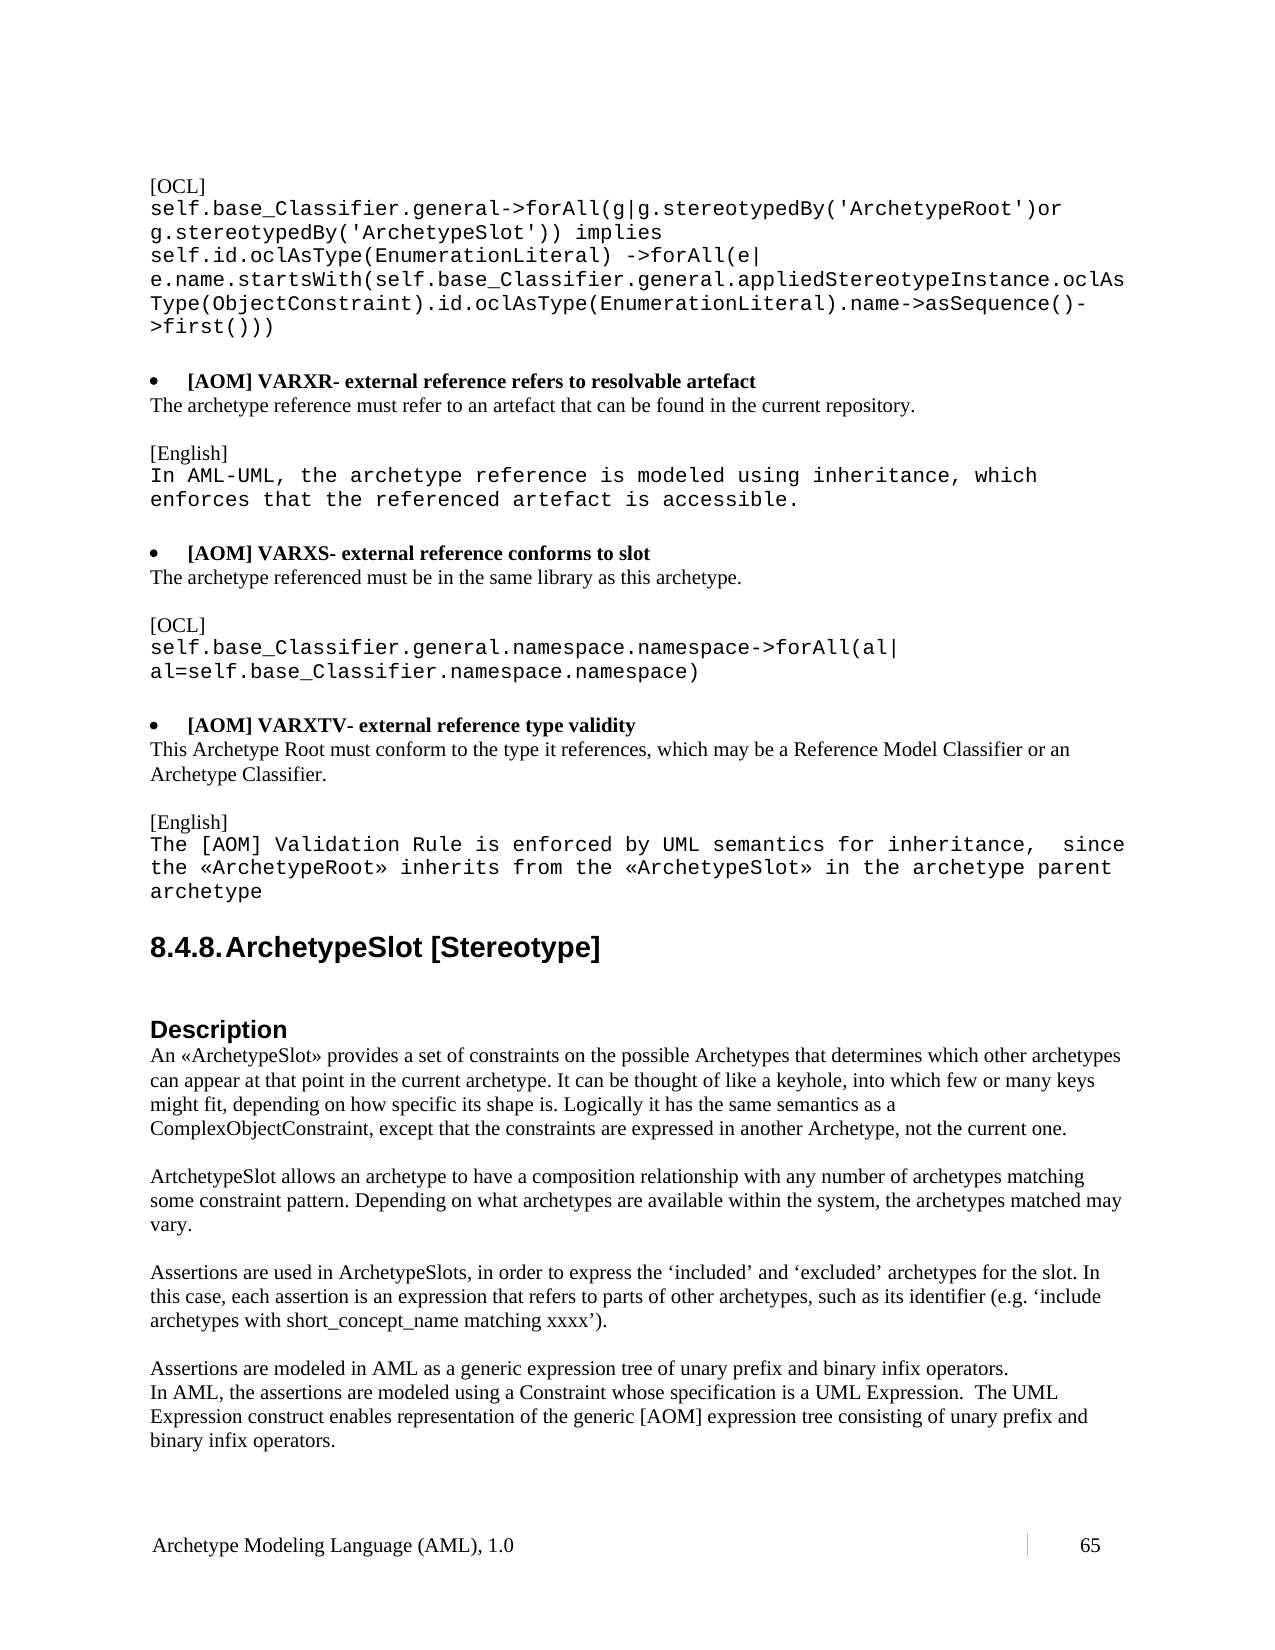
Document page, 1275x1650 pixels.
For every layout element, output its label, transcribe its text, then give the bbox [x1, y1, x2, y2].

text Assertions are modeled in AML as a generic expression tree of unary prefix and binary infix operators. [150, 1356, 1125, 1380]
text An «ArchetypeSlot» provides a set of constraints on the possible Archetypes that determines which other archetypes can appear at that point in the current archetype. It can be thought of like a keyhole, into which few or many keys might fit, depending on how specific its shape is. Logically it has the same semantics as a ComplexObjectConstraint, except that the constraints are expressed in another Archetype, not the current one. [150, 1043, 1125, 1140]
text [OCL] [150, 174, 1125, 198]
text self.base_Classifier.general.namespace.namespace->forAll(al|al=self.base_Classifier.namespace.namespace) [150, 637, 1125, 684]
list [AOM] VARXS- external reference conforms to slot [150, 541, 1125, 565]
text [OCL] [150, 613, 1125, 637]
subtitle ArchetypeSlot [Stereotype] [150, 930, 1125, 964]
text The archetype reference must refer to an artefact that can be found in the current repository. [150, 393, 1125, 417]
text Description [150, 1015, 1125, 1043]
text ArtchetypeSlot allows an archetype to have a composition relationship with any number of archetypes matching some constraint pattern. Depending on what archetypes are available within the system, the archetypes matched may vary. [150, 1164, 1125, 1236]
text The archetype referenced must be in the same library as this archetype. [150, 565, 1125, 589]
text In AML, the assertions are modeled using a Constraint whose specification is a UML Expression. The UML Expression construct enables representation of the generic [AOM] expression tree consisting of unary prefix and binary infix operators. [150, 1380, 1125, 1452]
text Assertions are used in ArchetypeSlots, in order to express the ‘included’ and ‘excluded’ archetypes for the slot. In this case, each assertion is an expression that refers to parts of other archetypes, such as its identifier (e.g. ‘include archetypes with short_concept_name matching xxxx’). [150, 1260, 1125, 1332]
text self.base_Classifier.general->forAll(g|g.stereotypedBy('ArchetypeRoot')or g.stereotypedBy('ArchetypeSlot')) implies self.id.oclAsType(EnumerationLiteral) ->forAll(e|e.name.startsWith(self.base_Classifier.general.appliedStereotypeInstance.oclAsType(ObjectConstraint).id.oclAsType(EnumerationLiteral).name->asSequence()->first())) [150, 198, 1125, 340]
text In AML-UML, the archetype reference is modeled using inheritance, which enforces that the referenced artefact is accessible. [150, 465, 1125, 512]
list [AOM] VARXTV- external reference type validity [150, 713, 1125, 737]
text [English] [150, 809, 1125, 834]
text This Archetype Root must conform to the type it references, which may be a Reference Model Classifier or an Archetype Classifier. [150, 737, 1125, 786]
list [AOM] VARXR- external reference refers to resolvable artefact [150, 369, 1125, 393]
text [English] [150, 441, 1125, 465]
text The [AOM] Validation Rule is enforced by UML semantics for inheritance, since the «ArchetypeRoot» inherits from the «ArchetypeSlot» in the archetype parent archetype [150, 834, 1125, 904]
